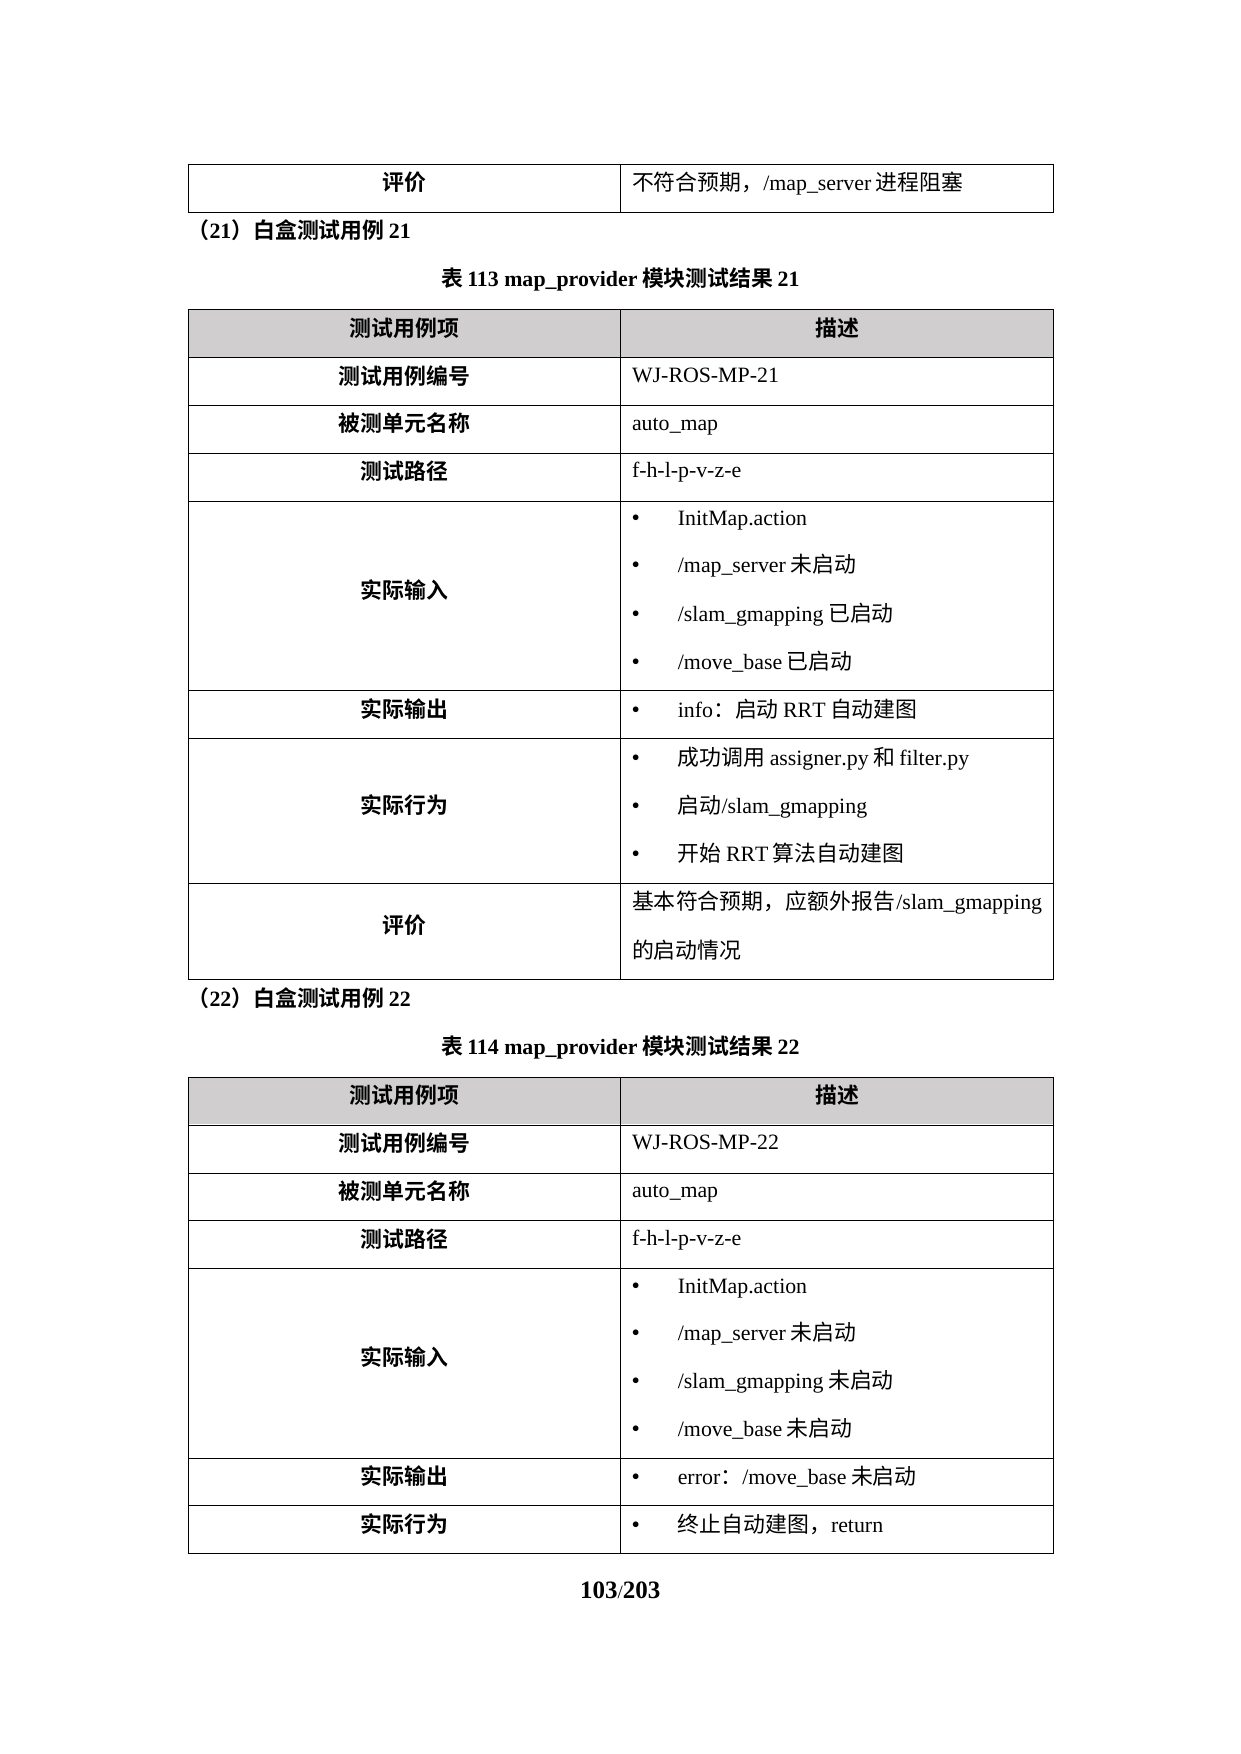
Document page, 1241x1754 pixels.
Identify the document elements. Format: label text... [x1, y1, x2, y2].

table_cell 基本符合预期，应额外报告/slam_gmapping的启动情况 [621, 884, 1053, 979]
table_cell InitMap.action /map_server未启动 /slam_gmapping未启动 /move_base未启动 [621, 1269, 1053, 1458]
table_cell error：/move_base未启动 [621, 1459, 1053, 1505]
table_cell f-h-l-p-v-z-e [621, 454, 1053, 501]
table_cell info：启动RRT自动建图 [621, 691, 1053, 738]
table_cell 评价 [189, 165, 620, 212]
table_header 测试用例项 [189, 310, 620, 357]
table_cell 实际输出 [189, 1459, 620, 1505]
text 表114 map_provider模块测试结果22 [187, 1028, 1053, 1061]
text （22）白盒测试用例22 [187, 980, 1053, 1013]
table_cell WJ-ROS-MP-21 [621, 358, 1053, 405]
table_cell 实际输出 [189, 691, 620, 738]
table_cell 实际输入 [189, 502, 620, 690]
table_cell f-h-l-p-v-z-e [621, 1221, 1053, 1268]
table_header 描述 [621, 310, 1053, 357]
table_cell 测试用例编号 [189, 1126, 620, 1172]
table_cell 评价 [189, 884, 620, 979]
table_cell 终止自动建图，return [621, 1506, 1053, 1553]
table_cell 成功调用assigner.py和filter.py 启动/slam_gmapping 开始RRT算法自动建图 [621, 739, 1053, 882]
table_cell 实际输入 [189, 1269, 620, 1458]
table_cell auto_map [621, 1174, 1053, 1220]
table_header 描述 [621, 1078, 1053, 1124]
table_cell 不符合预期，/map_server进程阻塞 [621, 165, 1053, 212]
table_cell InitMap.action /map_server未启动 /slam_gmapping已启动 /move_base已启动 [621, 502, 1053, 690]
text 表113 map_provider模块测试结果21 [187, 261, 1053, 293]
table_cell auto_map [621, 406, 1053, 453]
table_cell 测试用例编号 [189, 358, 620, 405]
table_cell 实际行为 [189, 1506, 620, 1553]
table_cell WJ-ROS-MP-22 [621, 1126, 1053, 1172]
table_header 测试用例项 [189, 1078, 620, 1124]
table_cell 测试路径 [189, 454, 620, 501]
table_cell 测试路径 [189, 1221, 620, 1268]
table_cell 被测单元名称 [189, 1174, 620, 1220]
table_cell 实际行为 [189, 739, 620, 882]
table_cell 被测单元名称 [189, 406, 620, 453]
text （21）白盒测试用例21 [187, 213, 1053, 245]
